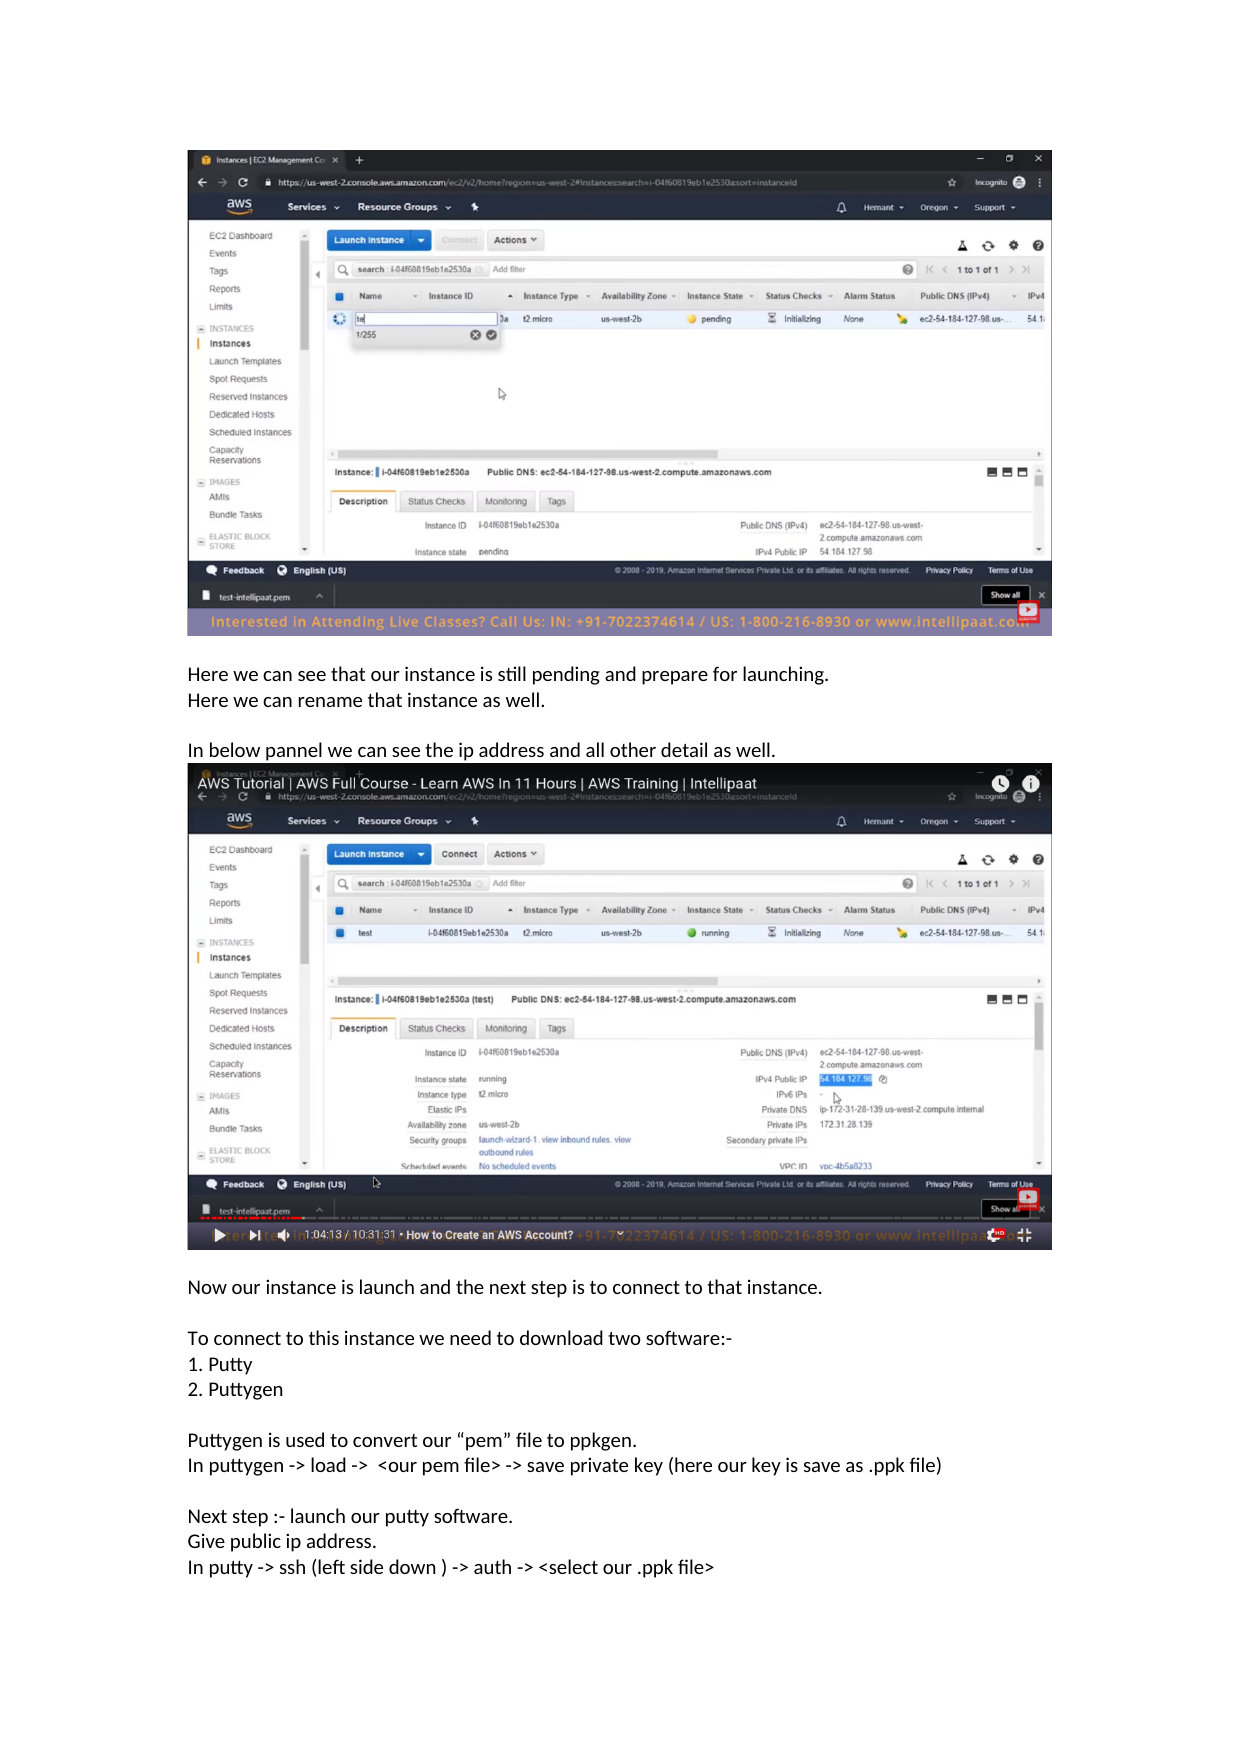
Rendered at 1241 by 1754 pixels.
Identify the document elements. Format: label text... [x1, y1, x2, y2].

list Give public ip address. [187, 1529, 1053, 1554]
list To connect to this instance we need to download two software:- [187, 1325, 1053, 1351]
picture [187, 763, 1052, 1250]
list Puttygen is used to convert our “pem” file to ppkgen. [187, 1427, 1053, 1452]
list Here we can see that our instance is still pending and prepare for launching. [187, 661, 1053, 687]
list Puttygen [187, 1376, 1053, 1402]
list In below pannel we can see the ip address and all other detail as well. [187, 738, 1053, 763]
picture [187, 150, 1052, 636]
list Here we can rename that instance as well. [187, 687, 1053, 712]
list In putty -> ssh (left side down ) -> auth -> <select our .ppk file> [187, 1554, 1053, 1579]
list Next step :- launch our putty software. [187, 1503, 1053, 1529]
list In puttygen -> load -> <our pem file> -> save private key (here our key is save as .ppk file) [187, 1452, 1053, 1478]
list Putty [187, 1351, 1053, 1376]
list Now our instance is launch and the next step is to connect to that instance. [187, 1274, 1053, 1300]
